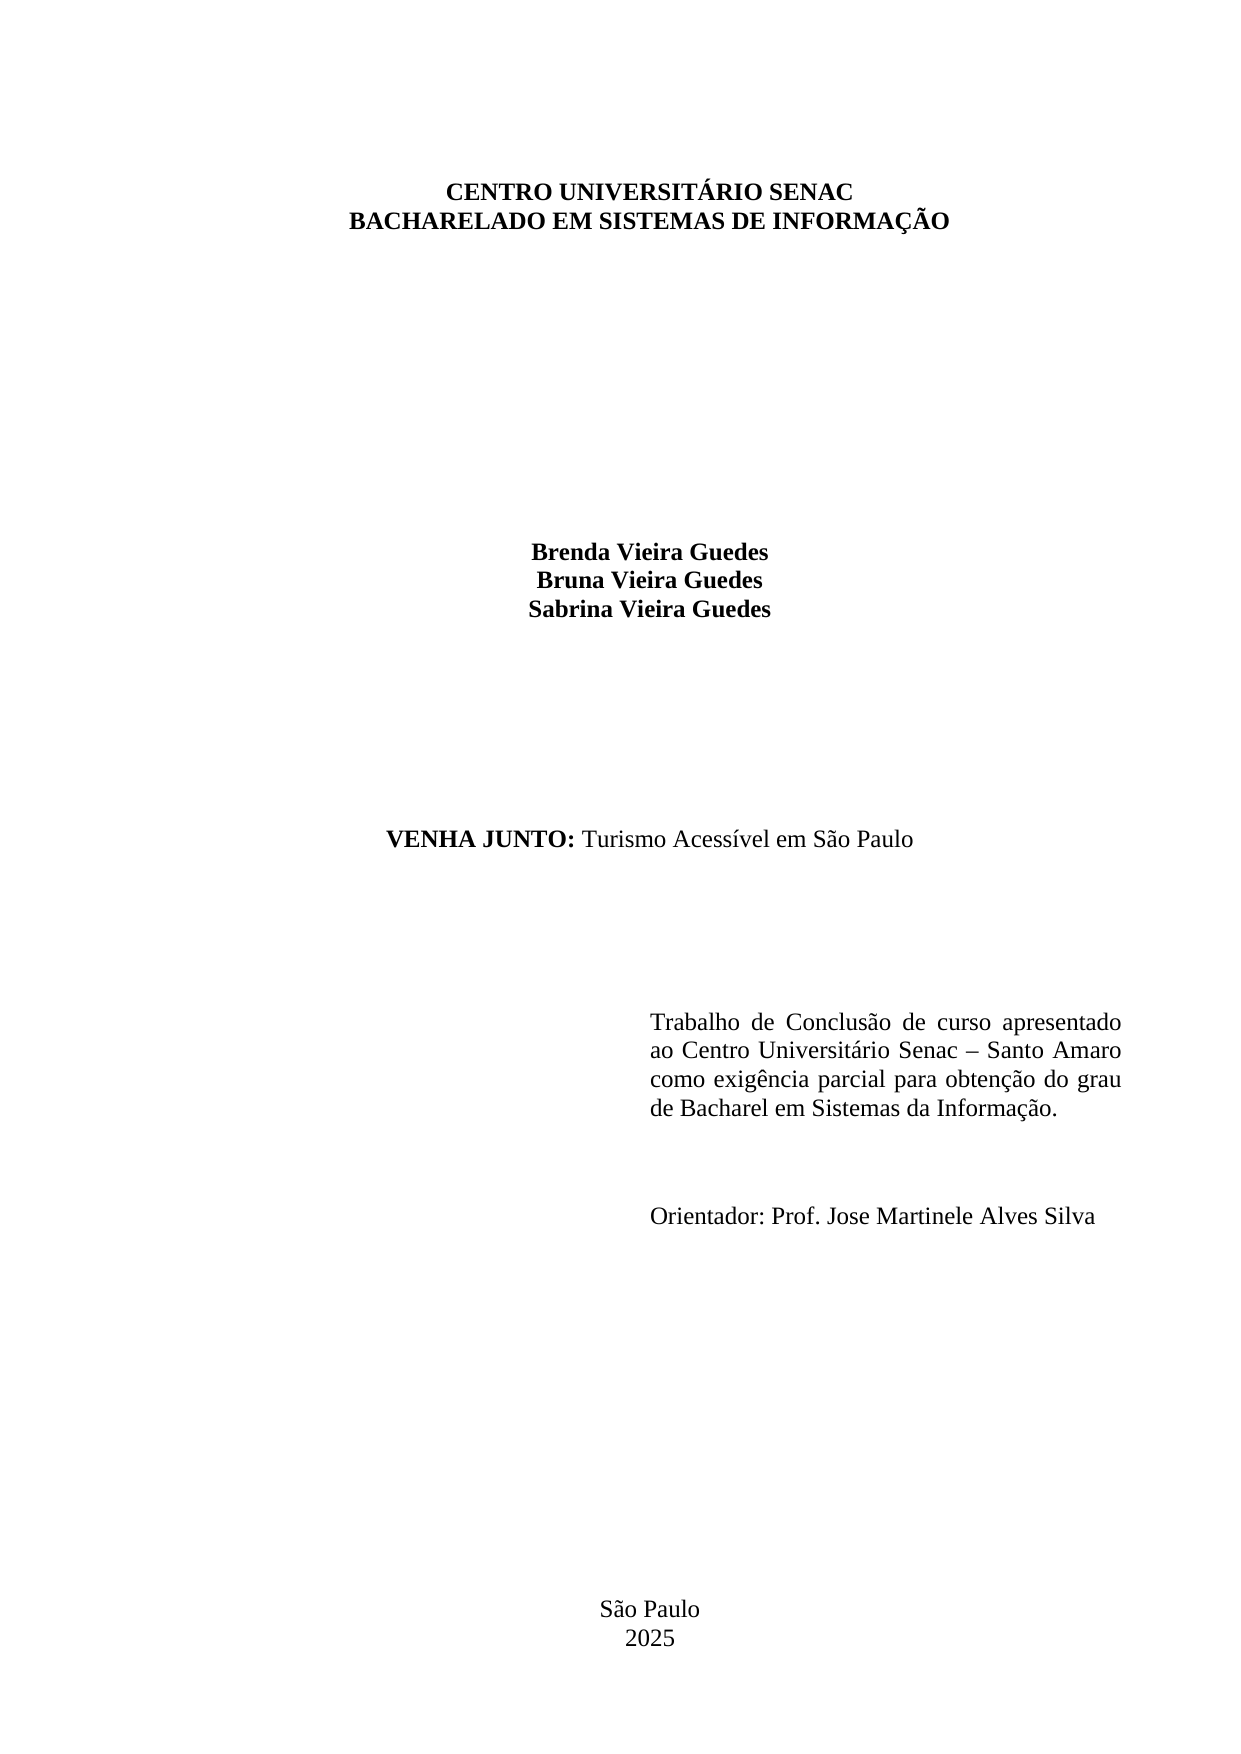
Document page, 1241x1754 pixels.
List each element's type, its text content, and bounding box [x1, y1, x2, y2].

text Brenda Vieira Guedes Bruna Vieira Guedes Sabrina Vieira Guedes [177, 537, 1122, 623]
text VENHA JUNTO: Turismo Acessível em São Paulo [177, 824, 1122, 853]
text CENTRO UNIVERSITÁRIO SENAC [177, 177, 1122, 206]
text BACHARELADO EM SISTEMAS DE INFORMAÇÃO [177, 206, 1122, 235]
text Trabalho de Conclusão de curso apresentado ao Centro Universitário Senac – Santo Amaro como exigência parcial para obtenção do grau de Bacharel em Sistemas da Informação. [650, 1007, 1122, 1122]
text Orientador: Prof. Jose Martinele Alves Silva [650, 1201, 1122, 1229]
